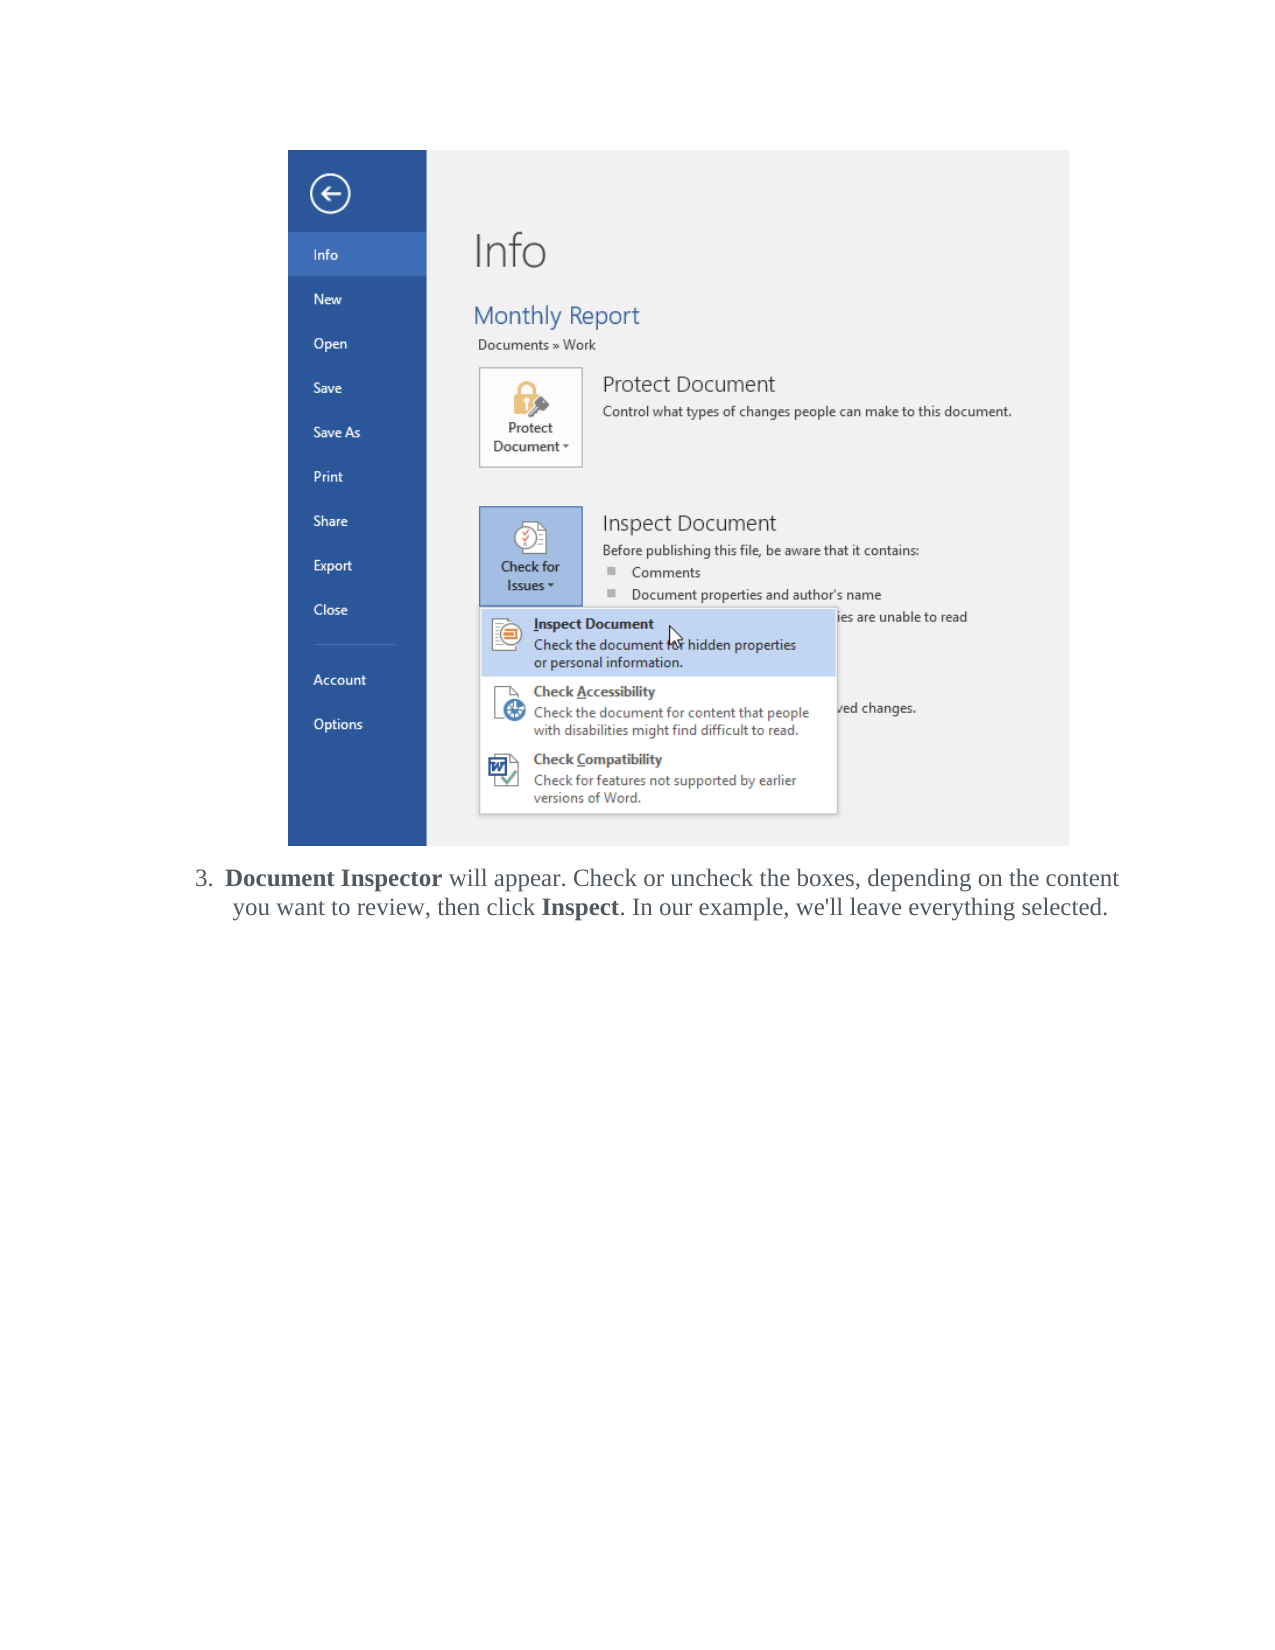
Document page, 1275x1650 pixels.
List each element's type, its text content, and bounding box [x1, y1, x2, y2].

list Document Inspector will appear. Check or uncheck the boxes, depending on the content you want to review, then click Inspect. In our example, we'll leave everything selected. [195, 863, 1125, 921]
picture [288, 150, 1070, 846]
